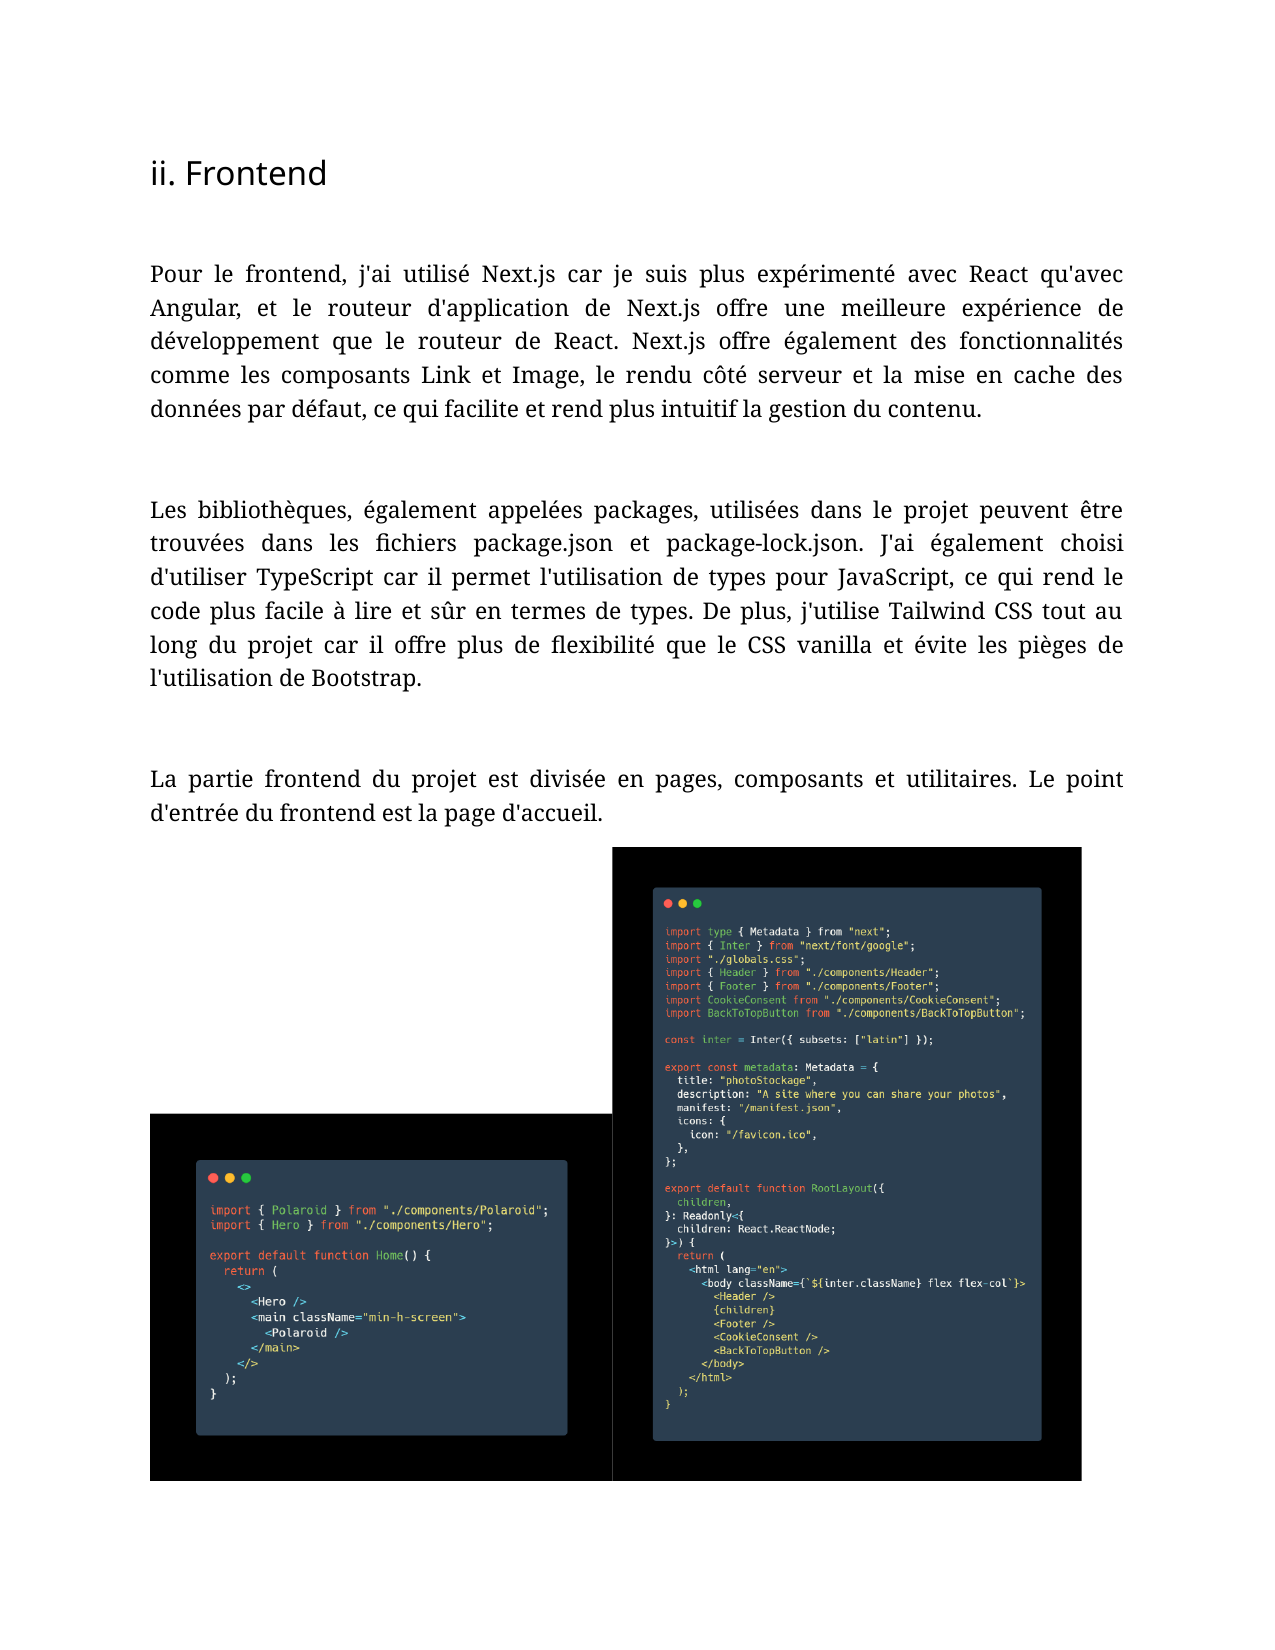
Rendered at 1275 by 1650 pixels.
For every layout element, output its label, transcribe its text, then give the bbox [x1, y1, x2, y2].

subtitle ii. Frontend [150, 150, 1125, 195]
text La partie frontend du projet est divisée en pages, composants et utilitaires. Le point d'entrée du frontend est la page d'accueil. [150, 763, 1125, 828]
text Les bibliothèques, également appelées packages, utilisées dans le projet peuvent être trouvées dans les fichiers package.json et package-lock.json. J'ai également choisi d'utiliser TypeScript car il permet l'utilisation de types pour JavaScript, ce qui rend le code plus facile à lire et sûr en termes de types. De plus, j'utilise Tailwind CSS tout au long du projet car il offre plus de flexibilité que le CSS vanilla et évite les pièges de l'utilisation de Bootstrap. [150, 493, 1125, 693]
picture [150, 847, 1082, 1481]
text Pour le frontend, j'ai utilisé Next.js car je suis plus expérimenté avec React qu'avec Angular, et le routeur d'application de Next.js offre une meilleure expérience de développement que le routeur de React. Next.js offre également des fonctionnalités comme les composants Link et Image, le rendu côté serveur et la mise en cache des données par défaut, ce qui facilite et rend plus intuitif la gestion du contenu. [150, 258, 1125, 424]
